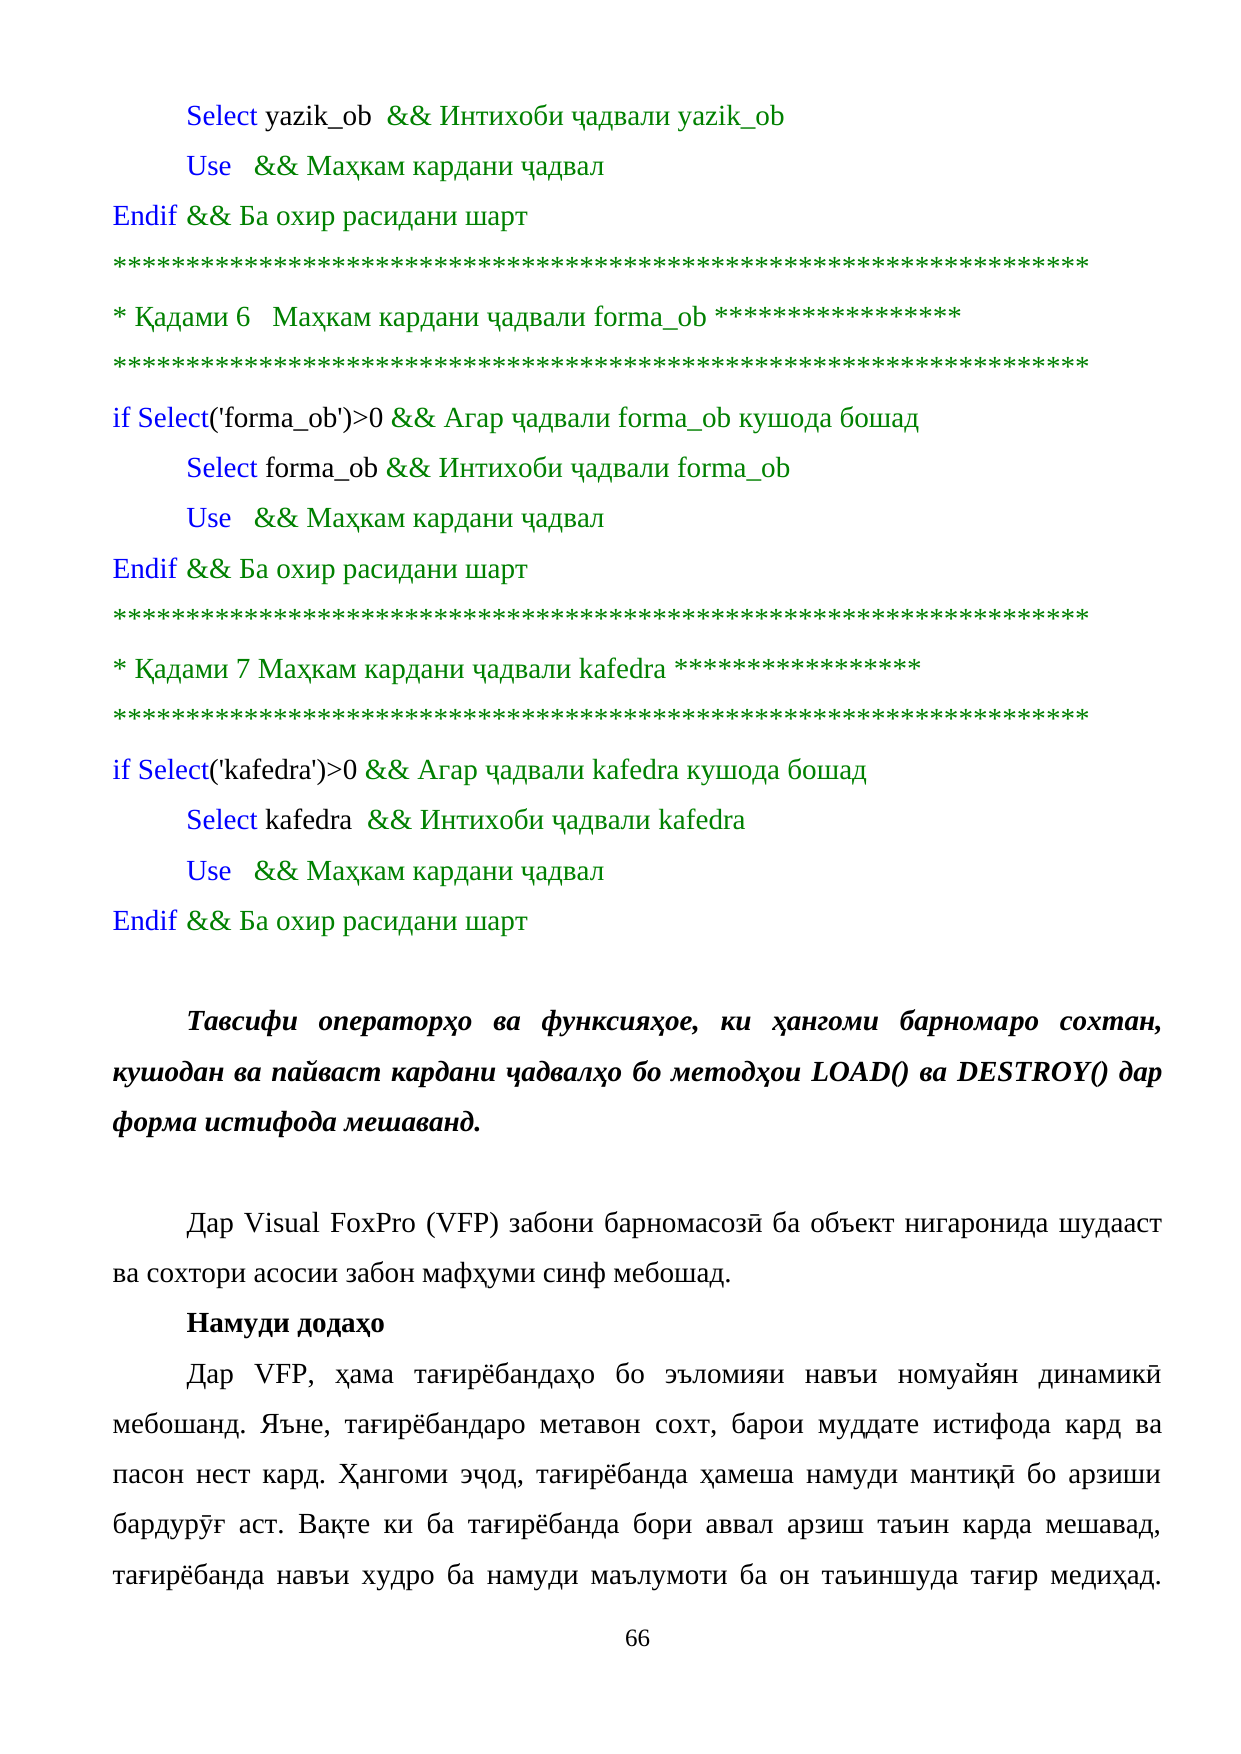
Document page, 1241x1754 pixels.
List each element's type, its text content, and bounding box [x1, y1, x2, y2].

text if Select('kafedra')>0 && Агар ҷадвали kafedra кушода бошад [112, 752, 1162, 786]
text Дар Visual FoxPro (VFP) забони барномасозӣ ба объект нигаронида шудааст ва сохтори асосии забон мафҳуми синф мебошад. [112, 1205, 1162, 1289]
text if Select('forma_ob')>0 && Агар ҷадвали forma_ob кушода бошад [112, 400, 1162, 433]
text Select yazik_ob && Интихоби ҷадвали yazik_ob [112, 98, 1162, 131]
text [112, 1356, 1162, 1591]
text Use && Маҳкам кардани ҷадвал [112, 853, 1162, 886]
text Use && Маҳкам кардани ҷадвал [112, 500, 1162, 534]
text Use && Маҳкам кардани ҷадвал [112, 148, 1162, 182]
text Endif && Ба охир расидани шарт [112, 551, 1162, 584]
text ******************************************************************* [112, 349, 1162, 383]
text Endif && Ба охир расидани шарт [112, 903, 1162, 936]
text Тавсифи операторҳо ва функсияҳое, ки ҳангоми барномаро сохтан, кушодан ва пайваст кардани ҷадвалҳо бо методҳои LOAD() ва DESTROY() дар форма истифода мешаванд. [112, 1003, 1162, 1138]
text ******************************************************************* [112, 702, 1162, 735]
text Select kafedra && Интихоби ҷадвали kafedra [112, 802, 1162, 836]
text * Қадами 7 Маҳкам кардани ҷадвали kafedra ***************** [112, 651, 1162, 685]
text Endif && Ба охир расидани шарт [112, 198, 1162, 232]
text Select forma_ob && Интихоби ҷадвали forma_ob [112, 450, 1162, 484]
text ******************************************************************* [112, 601, 1162, 634]
text * Қадами 6 Маҳкам кардани ҷадвали forma_ob ***************** [112, 299, 1162, 333]
text Намуди додаҳо [112, 1305, 1162, 1339]
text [112, 249, 1162, 282]
